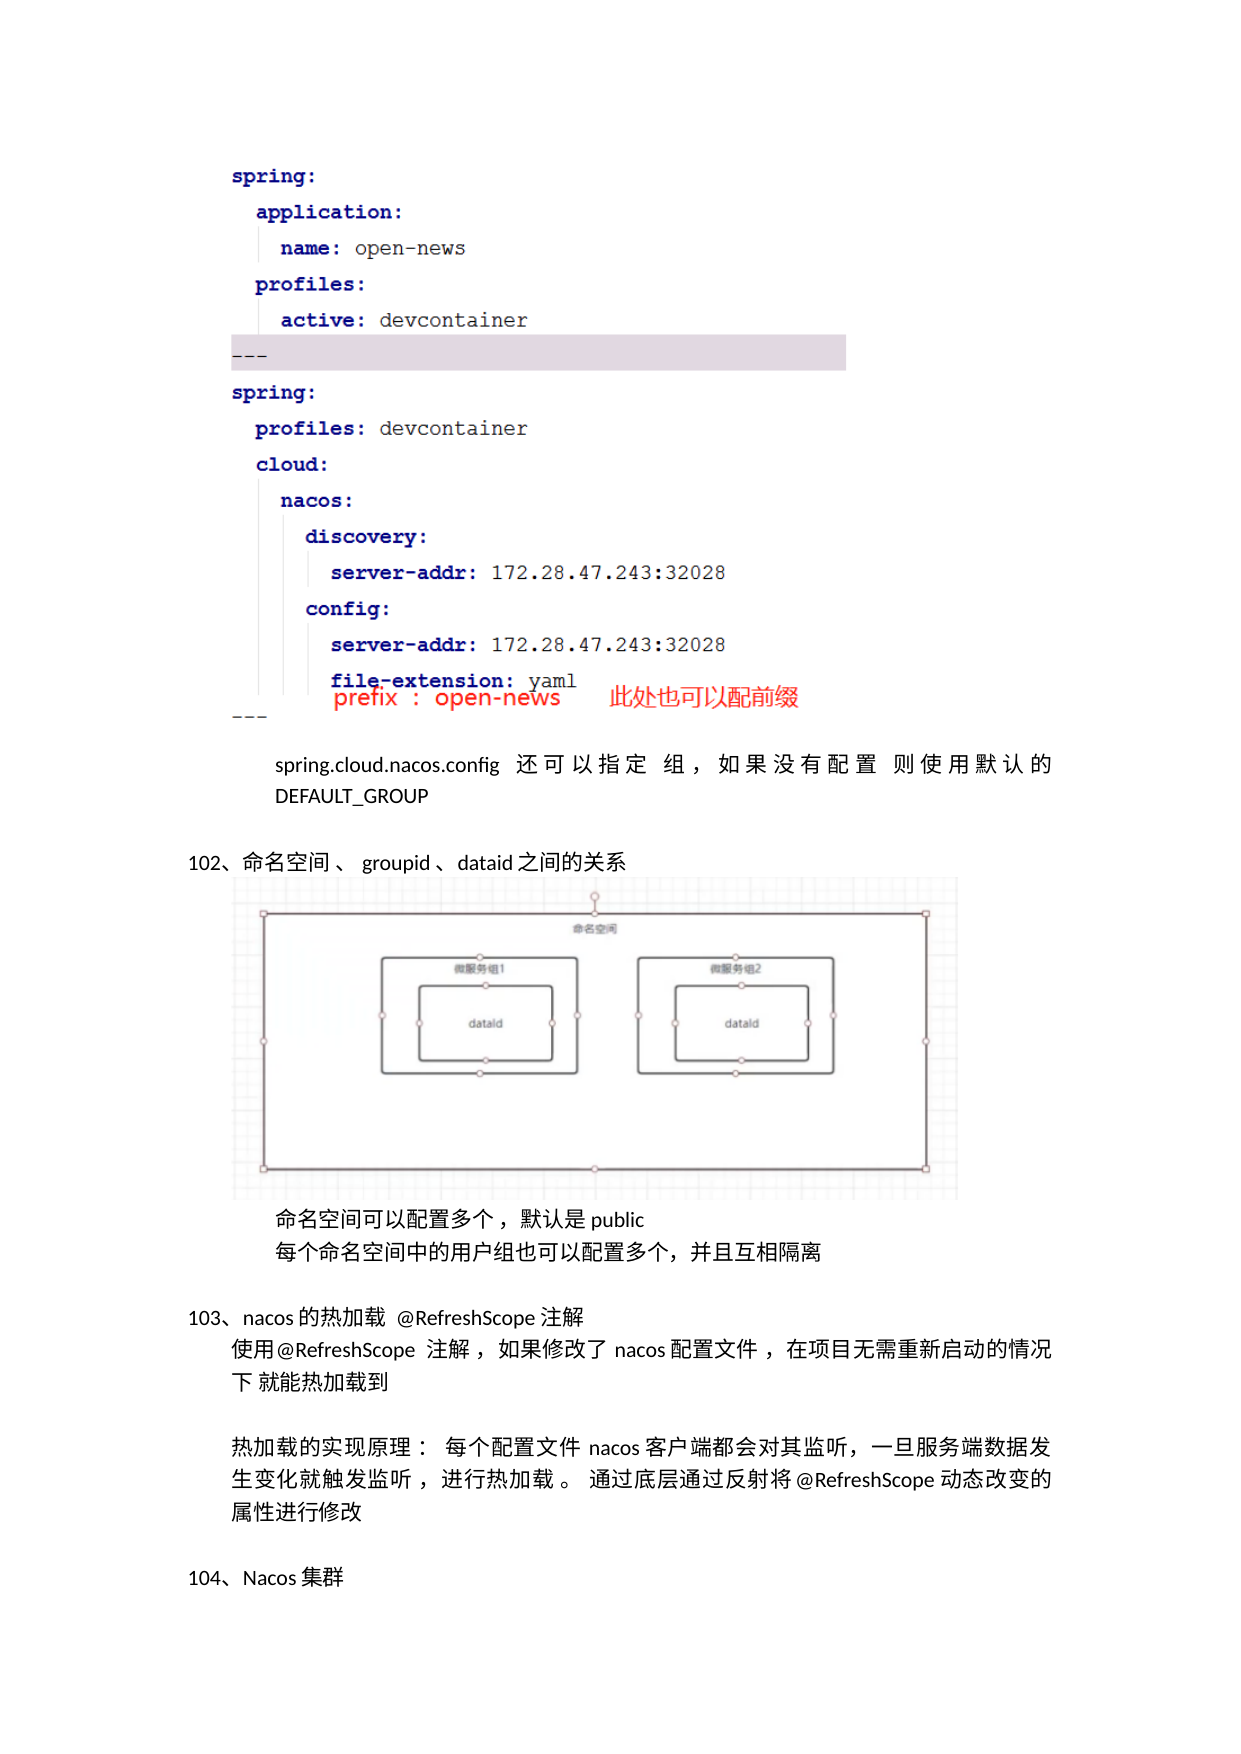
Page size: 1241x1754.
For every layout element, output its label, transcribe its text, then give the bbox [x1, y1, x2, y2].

list spring.cloud.nacos.config 还可以指定 组，如果没有配置 则使用默认的 DEFAULT_GROUP [231, 747, 1053, 812]
picture [231, 877, 959, 1200]
picture [231, 162, 847, 720]
list 命名空间可以配置多个 ，默认是public [231, 1202, 1053, 1234]
list Nacos集群 [187, 1559, 1053, 1592]
list 每个命名空间中的用户组也可以配置多个，并且互相隔离 [231, 1234, 1053, 1267]
list 热加载的实现原理 ： 每个配置文件 nacos客户端都会对其监听，一旦服务端数据发 生变化就触发监听 ，进行热加载 。 通过底层通过反射将@RefreshScope动态改变的 属性进行修改 [187, 1429, 1053, 1527]
list nacos的热加载 @RefreshScope 注解 [187, 1299, 1053, 1332]
list 命名空间 、 groupid 、dataid之间的关系 [187, 844, 1053, 877]
list 使用@RefreshScope 注解 ，如果修改了 nacos配置文件 ，在项目无需重新启动的情况下 就能热加载到 [231, 1332, 1053, 1397]
